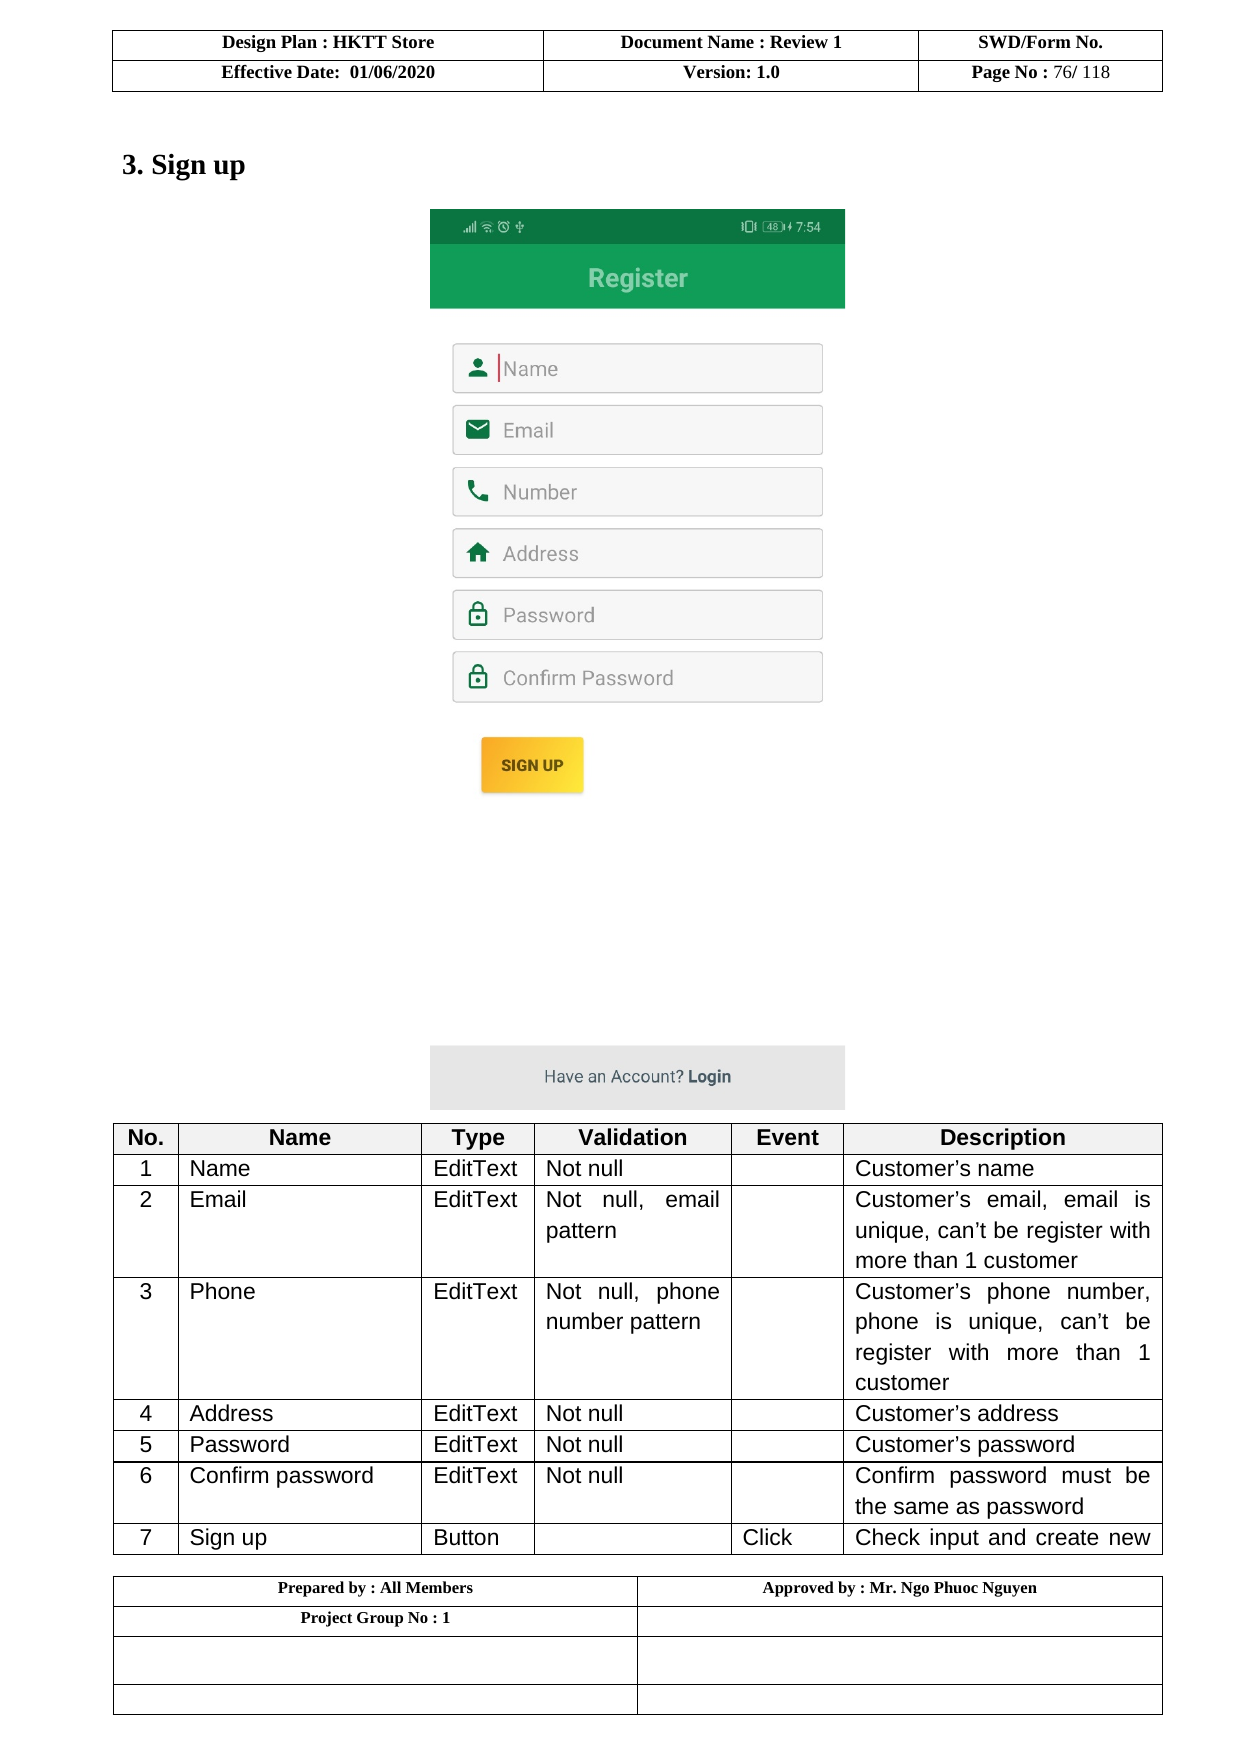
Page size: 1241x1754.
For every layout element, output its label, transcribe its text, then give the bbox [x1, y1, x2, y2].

table_cell 7 [114, 1524, 178, 1554]
table_cell Confirm password [179, 1463, 421, 1523]
table_cell Customer’s address [844, 1400, 1162, 1430]
table_cell Phone [179, 1278, 421, 1399]
table_cell EditText [422, 1278, 534, 1399]
table_cell Customer’s email, email is unique, can’t be register with more than 1 customer [844, 1186, 1162, 1277]
table_cell [732, 1431, 843, 1461]
table_cell [732, 1400, 843, 1430]
picture [430, 209, 846, 1110]
table_cell EditText [422, 1463, 534, 1523]
table_cell Not null, email pattern [535, 1186, 731, 1277]
table_cell Password [179, 1431, 421, 1461]
table_cell EditText [422, 1155, 534, 1185]
table_cell Customer’s phone number, phone is unique, can’t be register with more than 1 customer [844, 1278, 1162, 1399]
table_cell Sign up [179, 1524, 421, 1554]
table_cell Address [179, 1400, 421, 1430]
table_cell 1 [114, 1155, 178, 1185]
table_cell Not null, phone number pattern [535, 1278, 731, 1399]
table_header Event [732, 1124, 843, 1154]
table_cell 6 [114, 1463, 178, 1523]
table_cell Customer’s password [844, 1431, 1162, 1461]
table_cell EditText [422, 1186, 534, 1277]
table_cell 2 [114, 1186, 178, 1277]
table_cell 3 [114, 1278, 178, 1399]
table_header Description [844, 1124, 1162, 1154]
table_cell 4 [114, 1400, 178, 1430]
subtitle 3. Sign up [122, 147, 1162, 181]
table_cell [844, 1524, 1162, 1554]
table_cell Button [422, 1524, 534, 1554]
table_cell Click [732, 1524, 843, 1554]
table_cell 5 [114, 1431, 178, 1461]
table_cell Not null [535, 1400, 731, 1430]
table_cell Email [179, 1186, 421, 1277]
table_cell [732, 1463, 843, 1523]
table_cell Not null [535, 1155, 731, 1185]
table_cell [732, 1186, 843, 1277]
table_cell Name [179, 1155, 421, 1185]
table_header Validation [535, 1124, 731, 1154]
table_cell [732, 1155, 843, 1185]
table_cell EditText [422, 1431, 534, 1461]
table_header Name [179, 1124, 421, 1154]
table_cell Not null [535, 1431, 731, 1461]
table_cell EditText [422, 1400, 534, 1430]
table_cell [732, 1278, 843, 1399]
table_header Type [422, 1124, 534, 1154]
table_cell Customer’s name [844, 1155, 1162, 1185]
table_header No. [114, 1124, 178, 1154]
table_cell Not null [535, 1463, 731, 1523]
table_cell [535, 1524, 731, 1554]
table_cell Confirm password must be the same as password [844, 1463, 1162, 1523]
